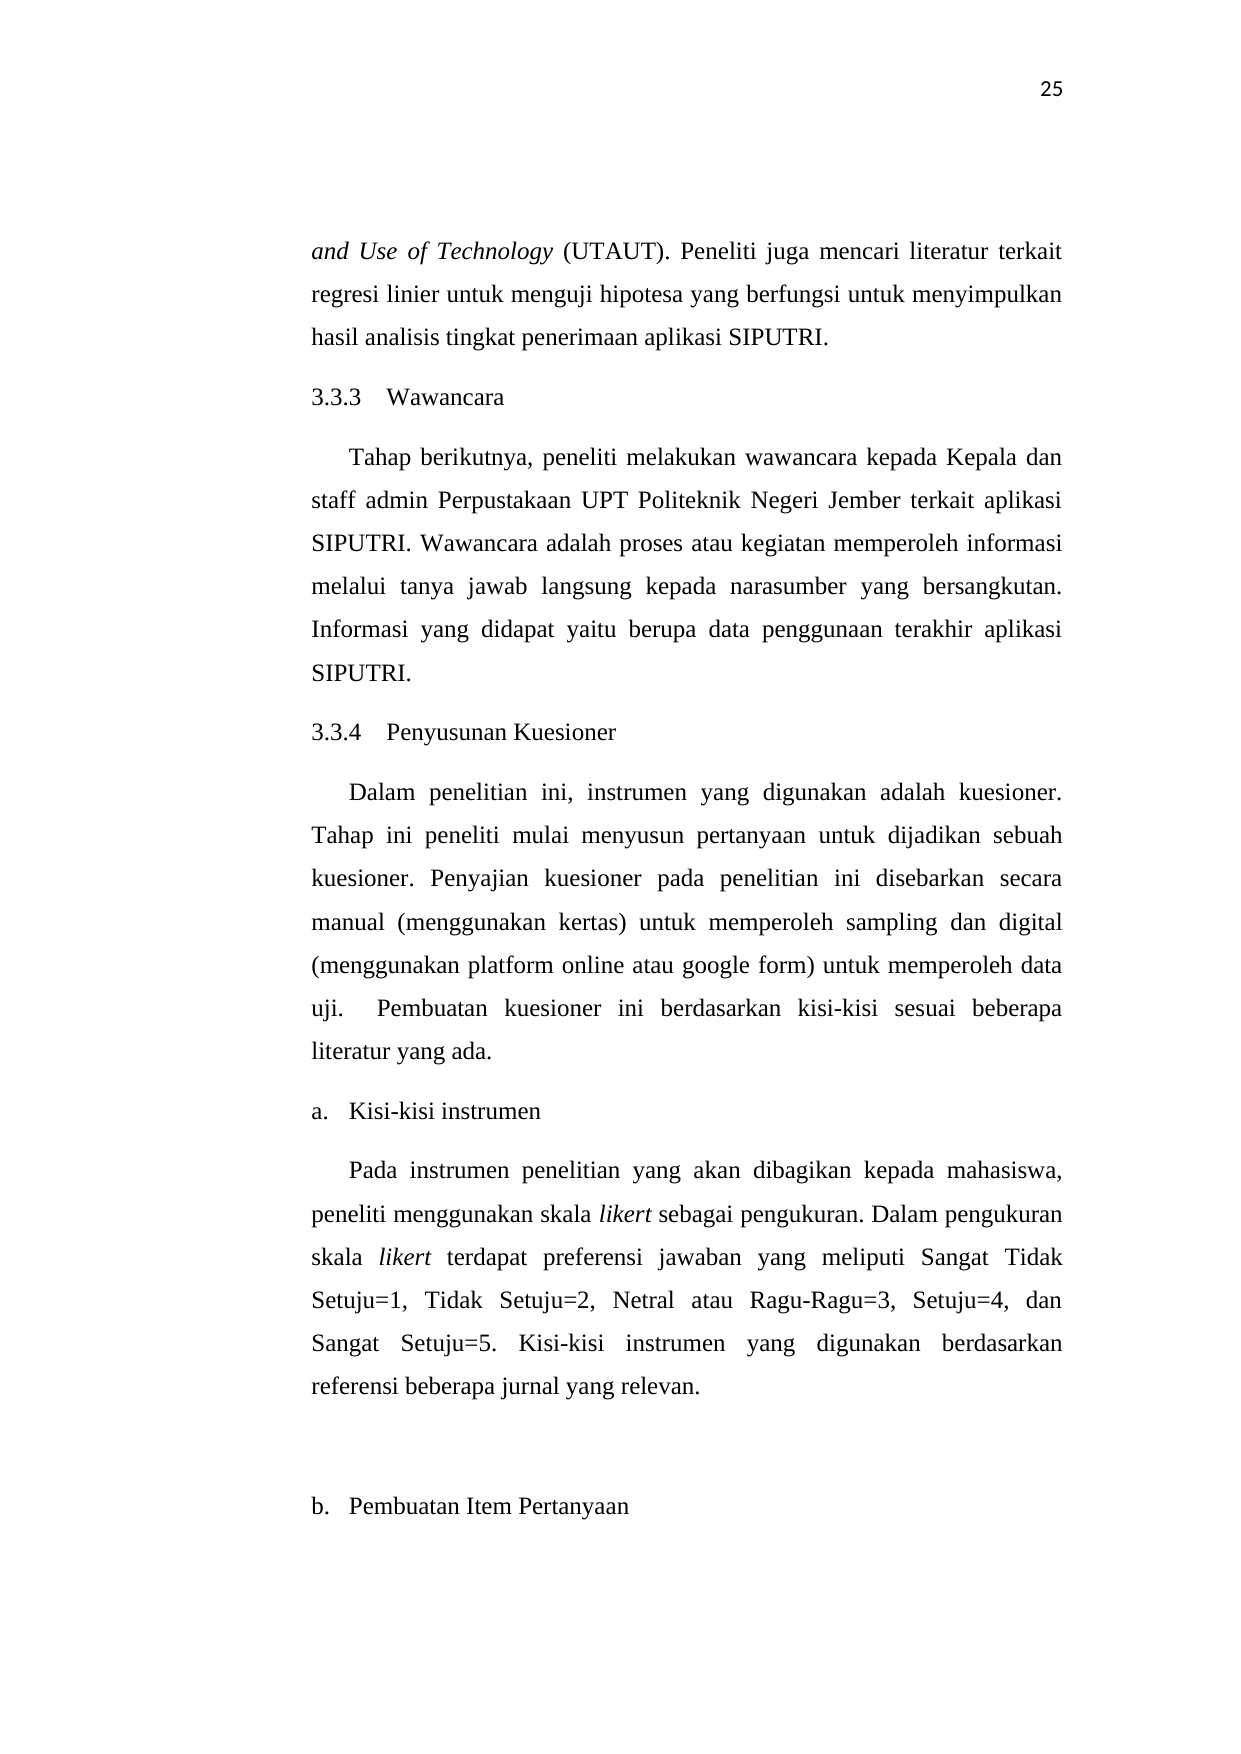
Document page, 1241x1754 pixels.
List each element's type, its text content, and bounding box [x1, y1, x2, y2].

text Pada instrumen penelitian yang akan dibagikan kepada mahasiswa, peneliti menggunakan skala likert sebagai pengukuran. Dalam pengukuran skala likert terdapat preferensi jawaban yang meliputi Sangat Tidak Setuju=1, Tidak Setuju=2, Netral atau Ragu-Ragu=3, Setuju=4, dan Sangat Setuju=5. Kisi-kisi instrumen yang digunakan berdasarkan referensi beberapa jurnal yang relevan. [311, 1156, 1063, 1400]
list Pembuatan Item Pertanyaan [311, 1491, 1063, 1519]
list Kisi-kisi instrumen [311, 1096, 1063, 1124]
list Penyusunan Kuesioner [311, 717, 1063, 746]
list Wawancara [311, 382, 1063, 411]
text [311, 236, 1063, 351]
text Tahap berikutnya, peneliti melakukan wawancara kepada Kepala dan staff admin Perpustakaan UPT Politeknik Negeri Jember terkait aplikasi SIPUTRI. Wawancara adalah proses atau kegiatan memperoleh informasi melalui tanya jawab langsung kepada narasumber yang bersangkutan. Informasi yang didapat yaitu berupa data penggunaan terakhir aplikasi SIPUTRI. [311, 442, 1063, 686]
text Dalam penelitian ini, instrumen yang digunakan adalah kuesioner. Tahap ini peneliti mulai menyusun pertanyaan untuk dijadikan sebuah kuesioner. Penyajian kuesioner pada penelitian ini disebarkan secara manual (menggunakan kertas) untuk memperoleh sampling dan digital (menggunakan platform online atau google form) untuk memperoleh data uji. Pembuatan kuesioner ini berdasarkan kisi-kisi sesuai beberapa literatur yang ada. [311, 777, 1063, 1065]
